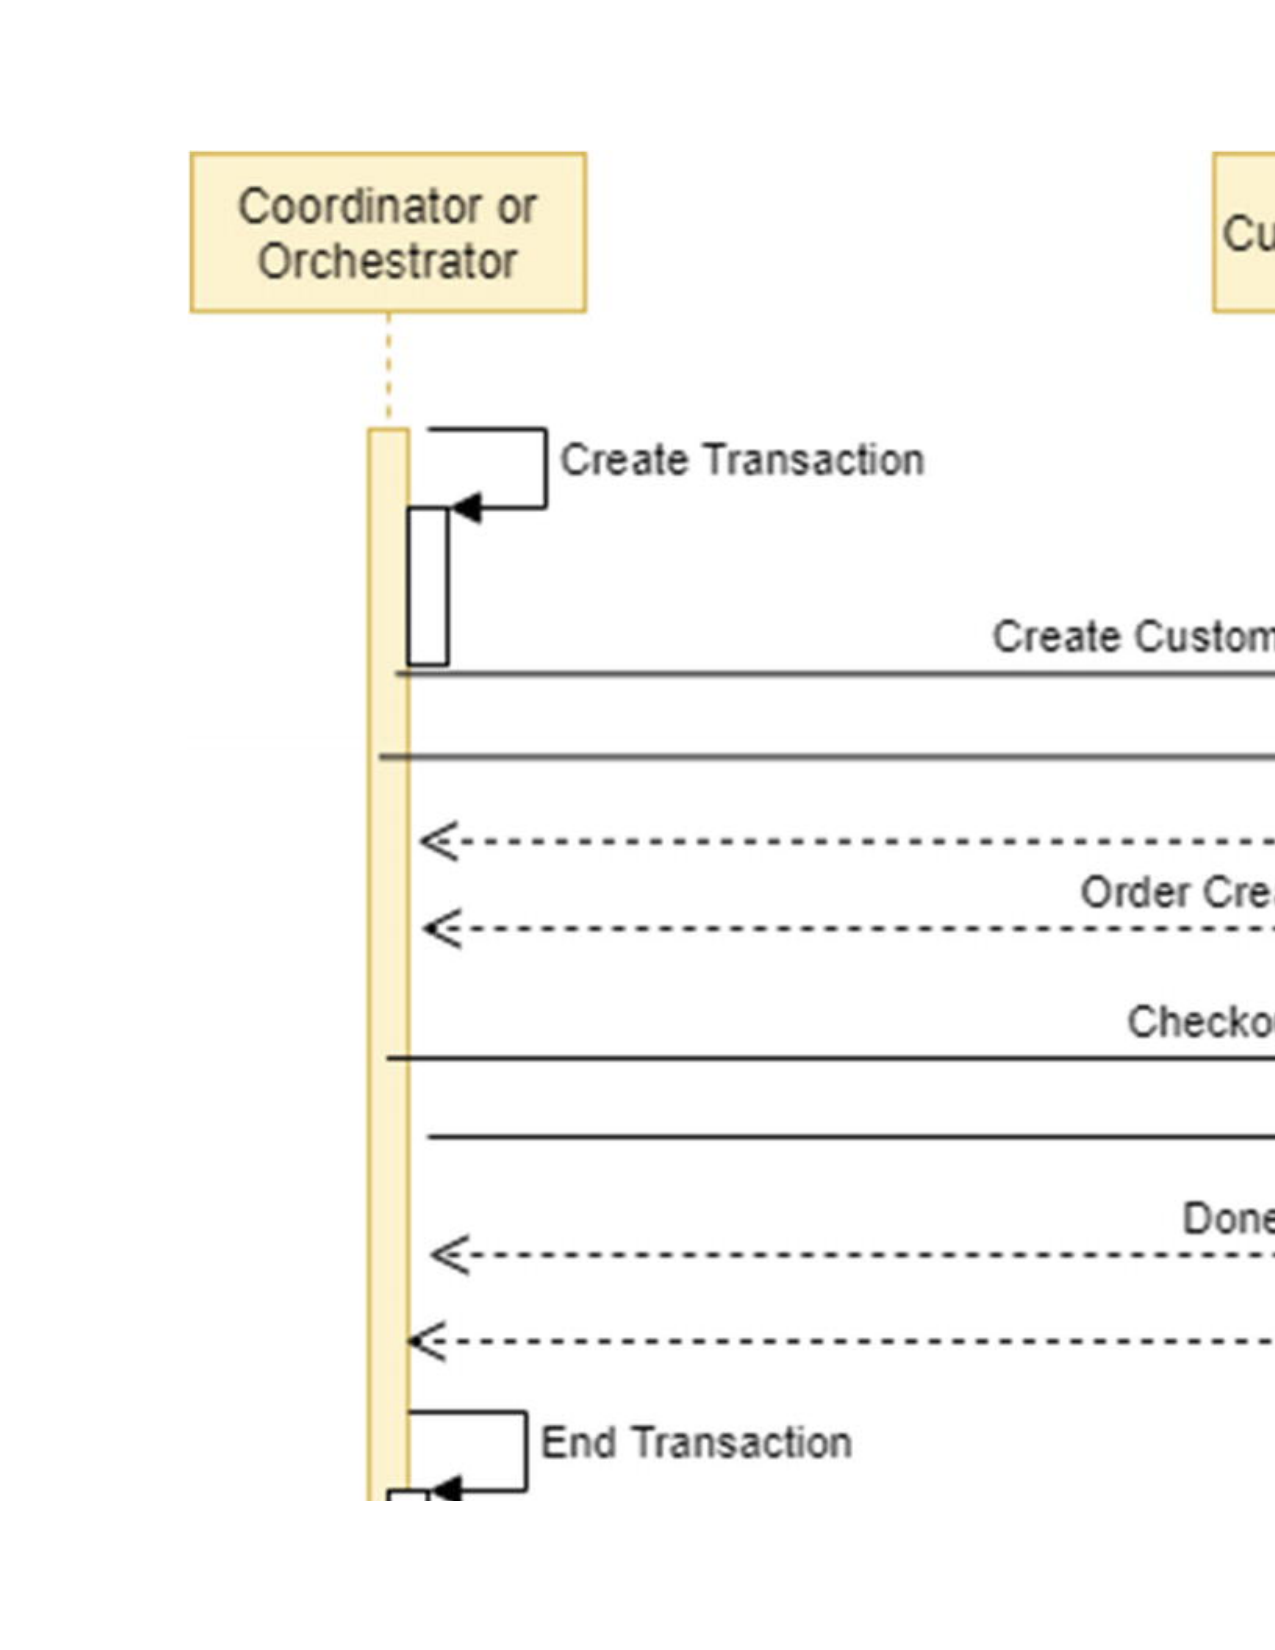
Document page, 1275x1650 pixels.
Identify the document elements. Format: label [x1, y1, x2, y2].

picture [187, 150, 1275, 1501]
